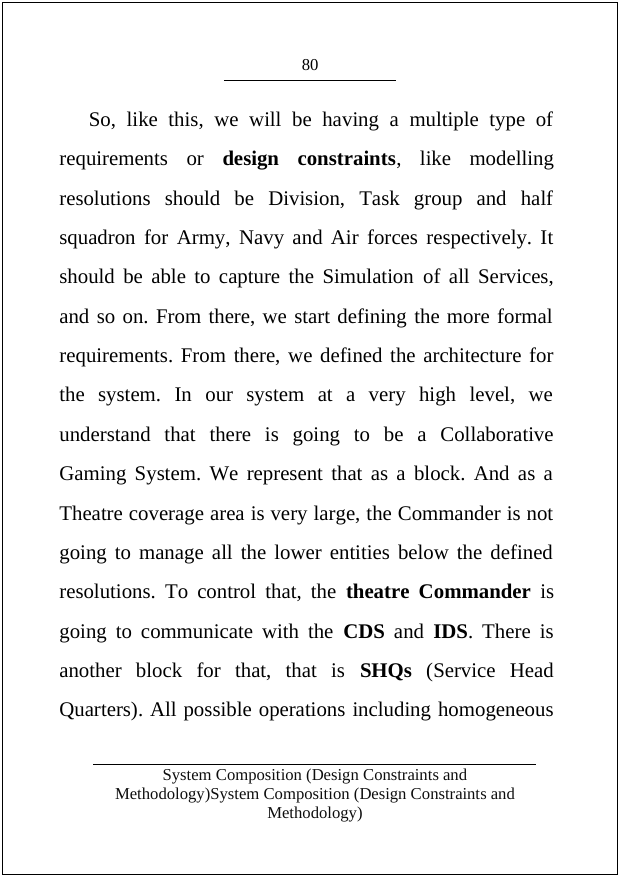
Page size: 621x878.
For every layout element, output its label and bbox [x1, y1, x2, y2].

text [59, 107, 554, 721]
